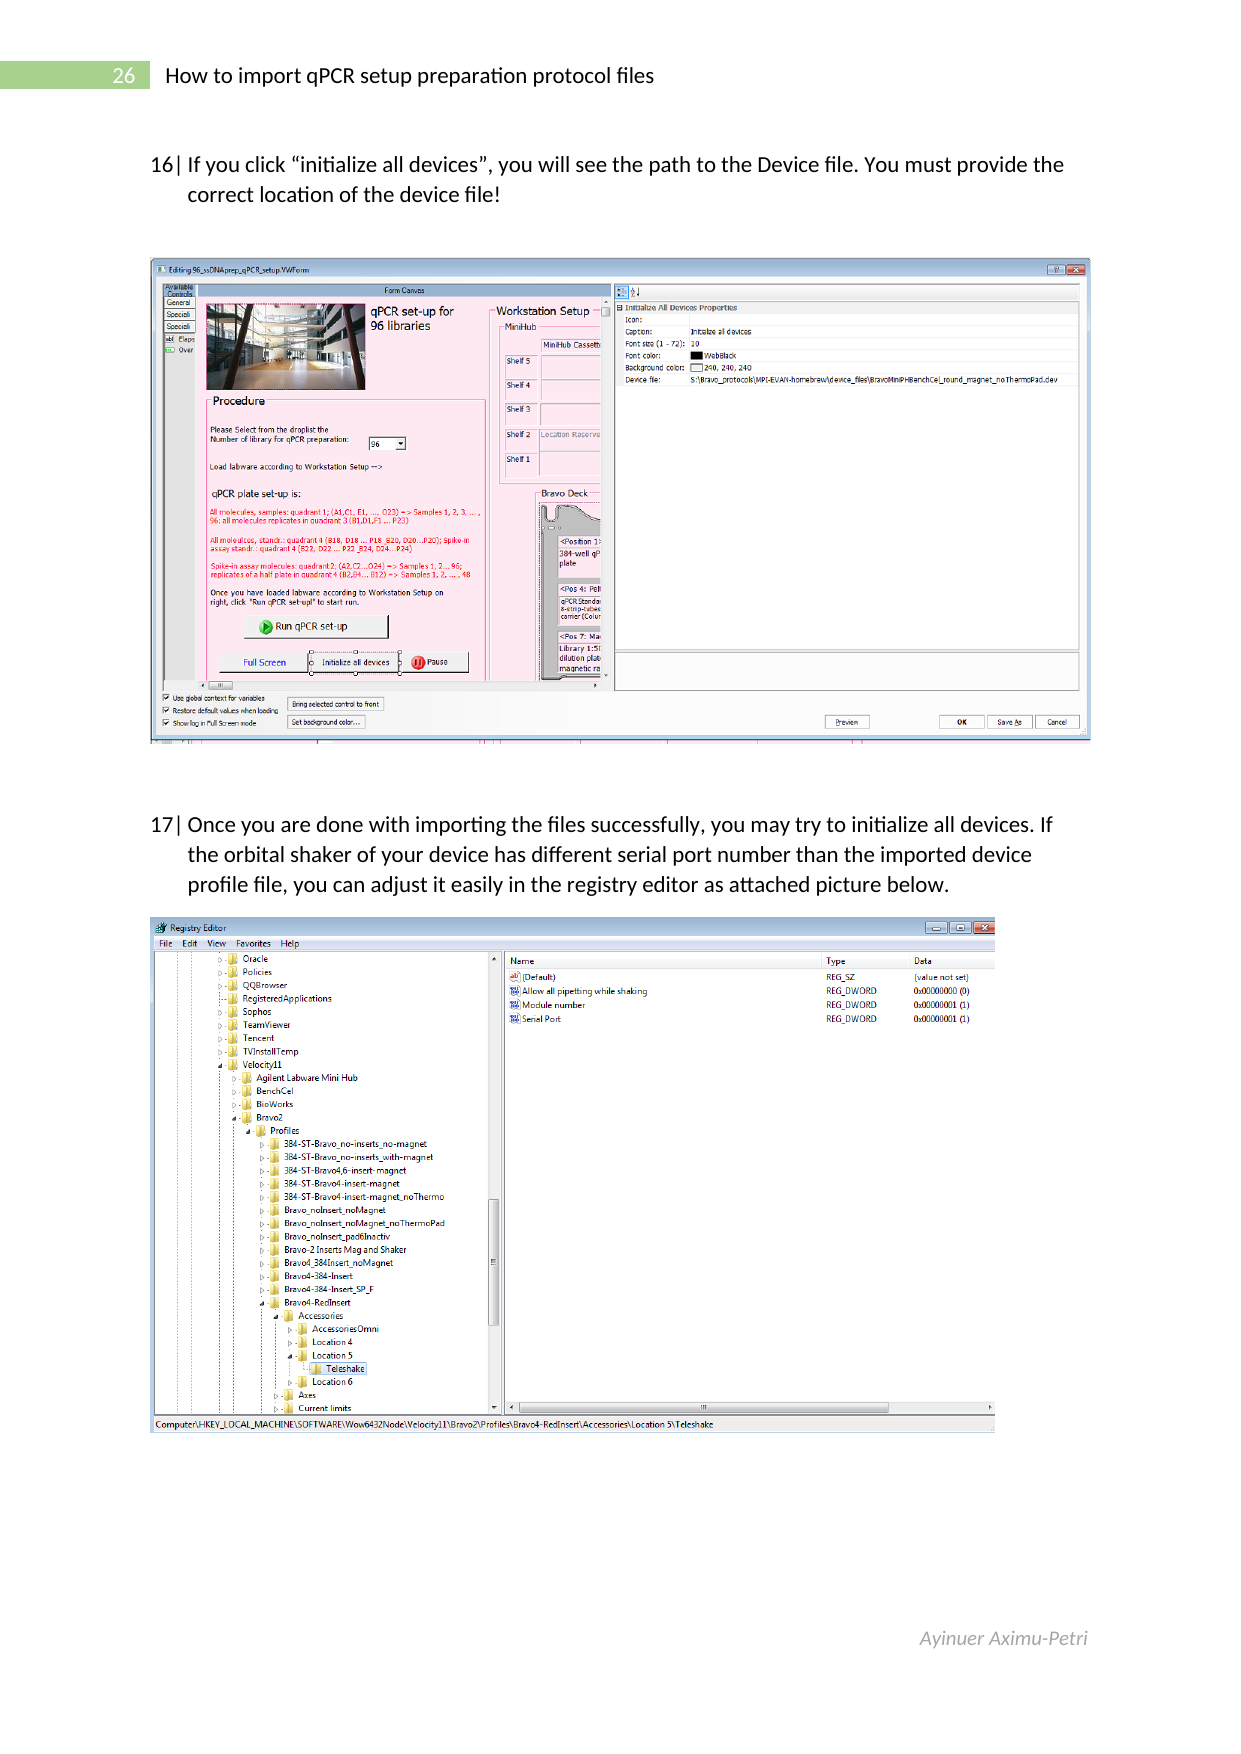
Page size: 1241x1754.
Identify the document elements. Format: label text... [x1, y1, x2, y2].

picture [150, 257, 1091, 744]
list If you click “initialize all devices”, you will see the path to the Device file. You must provide the correct location of the device file! [150, 150, 1090, 208]
list Once you are done with importing the files successfully, you may try to initialize all devices. If the orbital shaker of your device has different serial port number than the imported device profile file, you can adjust it easily in the registry editor as attached picture below. [150, 810, 1090, 898]
picture [150, 917, 995, 1433]
